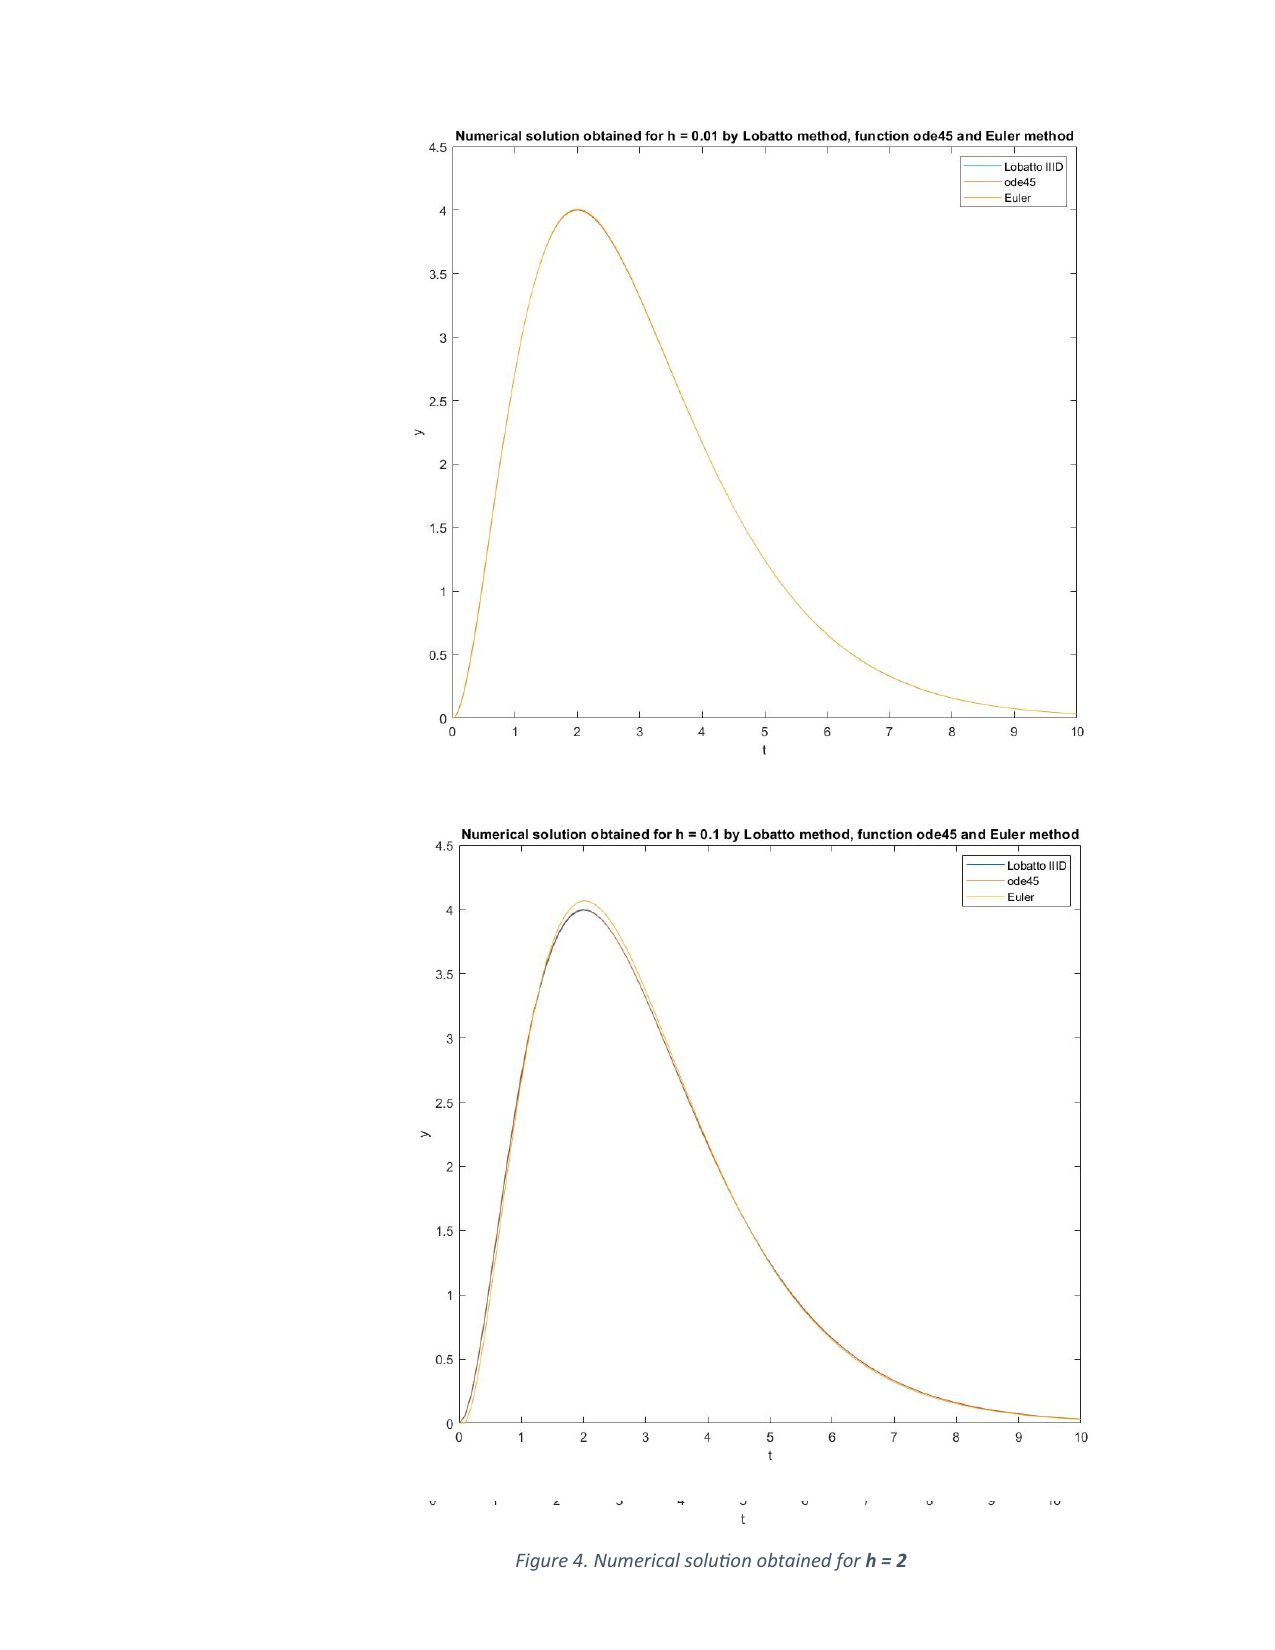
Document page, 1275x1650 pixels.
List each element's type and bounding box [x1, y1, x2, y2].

picture [327, 94, 1157, 1563]
